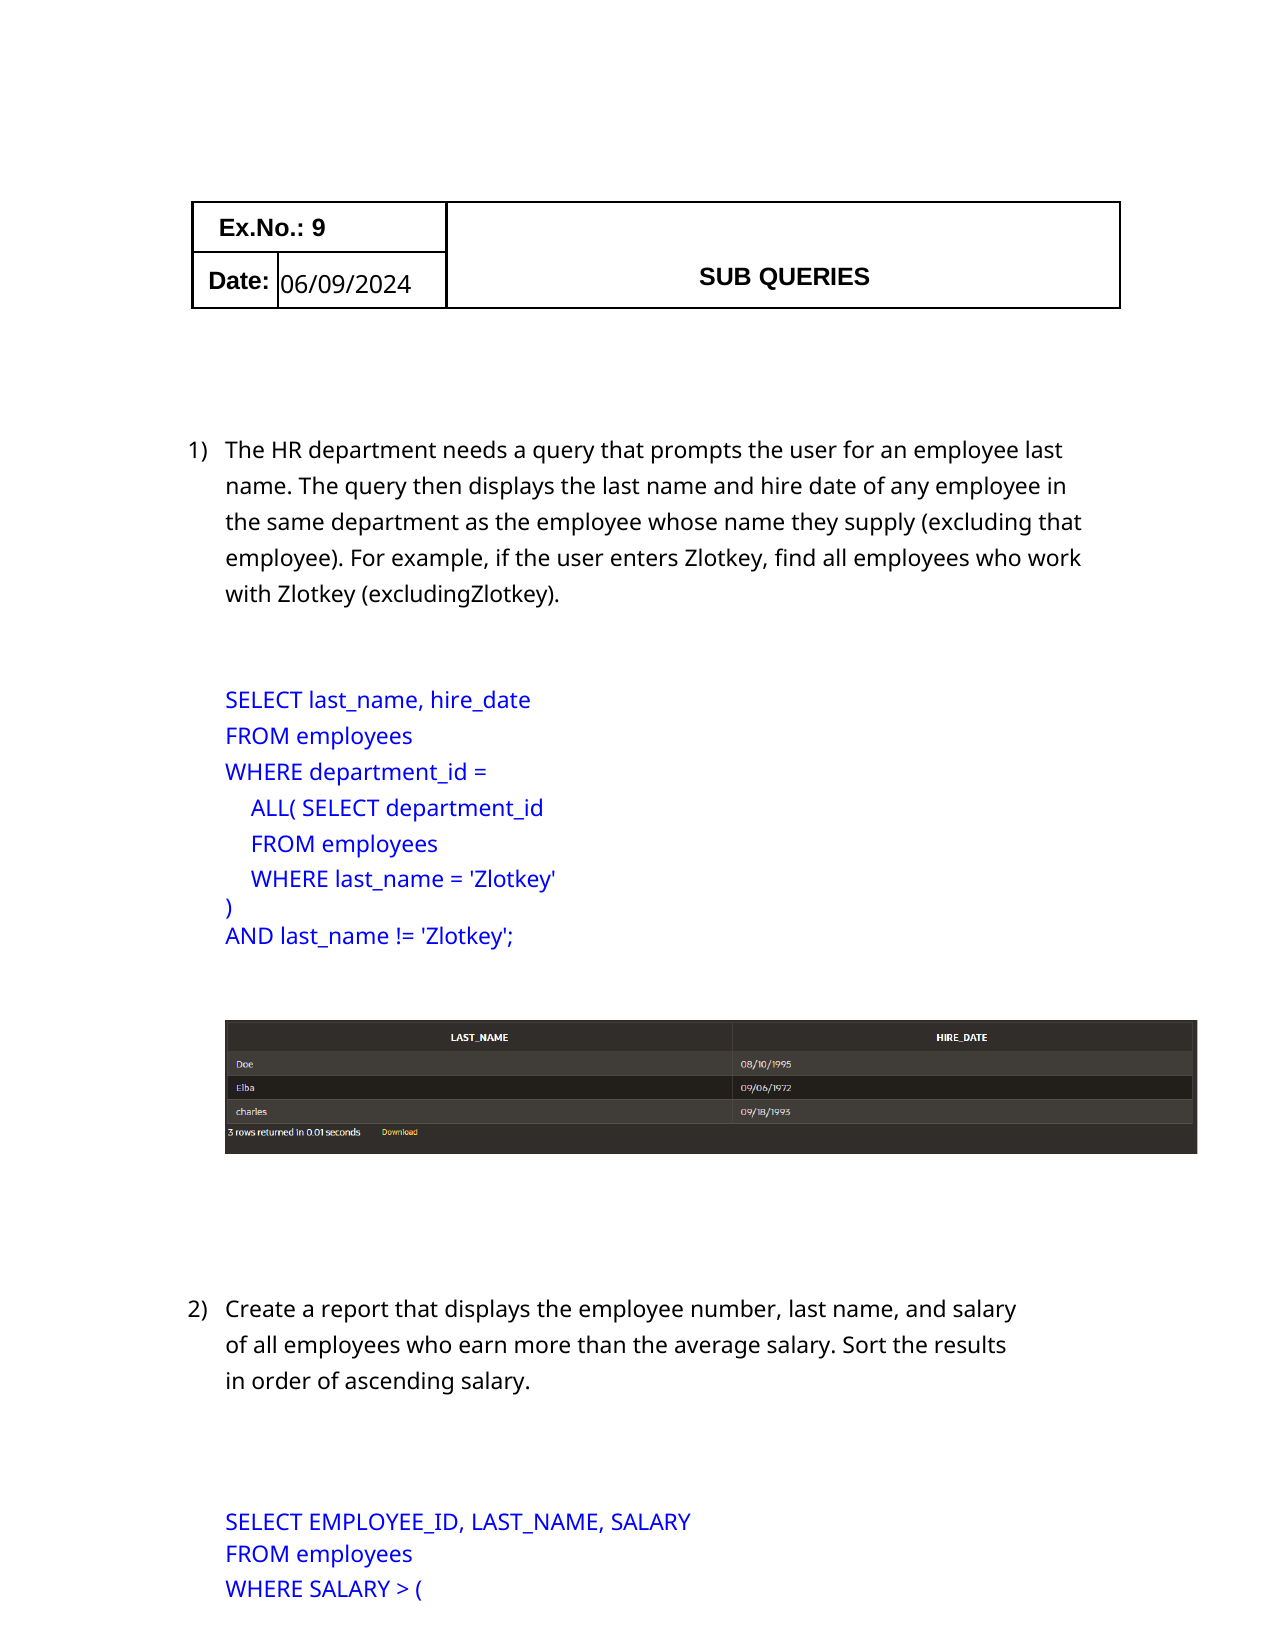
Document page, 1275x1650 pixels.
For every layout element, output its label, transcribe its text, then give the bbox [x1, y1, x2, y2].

list Create a report that displays the employee number, last name, and salary of all employees who earn more than the average salary. Sort the results in order of ascending salary. [187, 1293, 1025, 1396]
text WHERE last_name = 'Zlotkey' [251, 863, 1225, 895]
text SELECT EMPLOYEE_ID, LAST_NAME, SALARY [225, 1506, 1225, 1537]
text WHERE department_id = ALL( SELECT department_id FROM employees [225, 756, 557, 859]
text AND last_name != 'Zlotkey'; [225, 920, 1225, 952]
text ) [225, 895, 1225, 920]
picture [225, 1020, 1198, 1154]
text FROM employees WHERE SALARY > ( [225, 1538, 467, 1604]
list The HR department needs a query that prompts the user for an employee last name. The query then displays the last name and hire date of any employee in the same department as the employee whose name they supply (excluding that employee). For example, if the user enters Zlotkey, find all employees who work with Zlotkey (excludingZlotkey). [187, 434, 1091, 609]
table_cell 06/09/2024 [279, 253, 445, 307]
table_header SUB QUERIES [448, 203, 1119, 307]
table_cell Date: [194, 253, 277, 307]
text SELECT last_name, hire_date FROM employees [225, 684, 557, 751]
table_header Ex.No.: 9 [194, 203, 445, 251]
